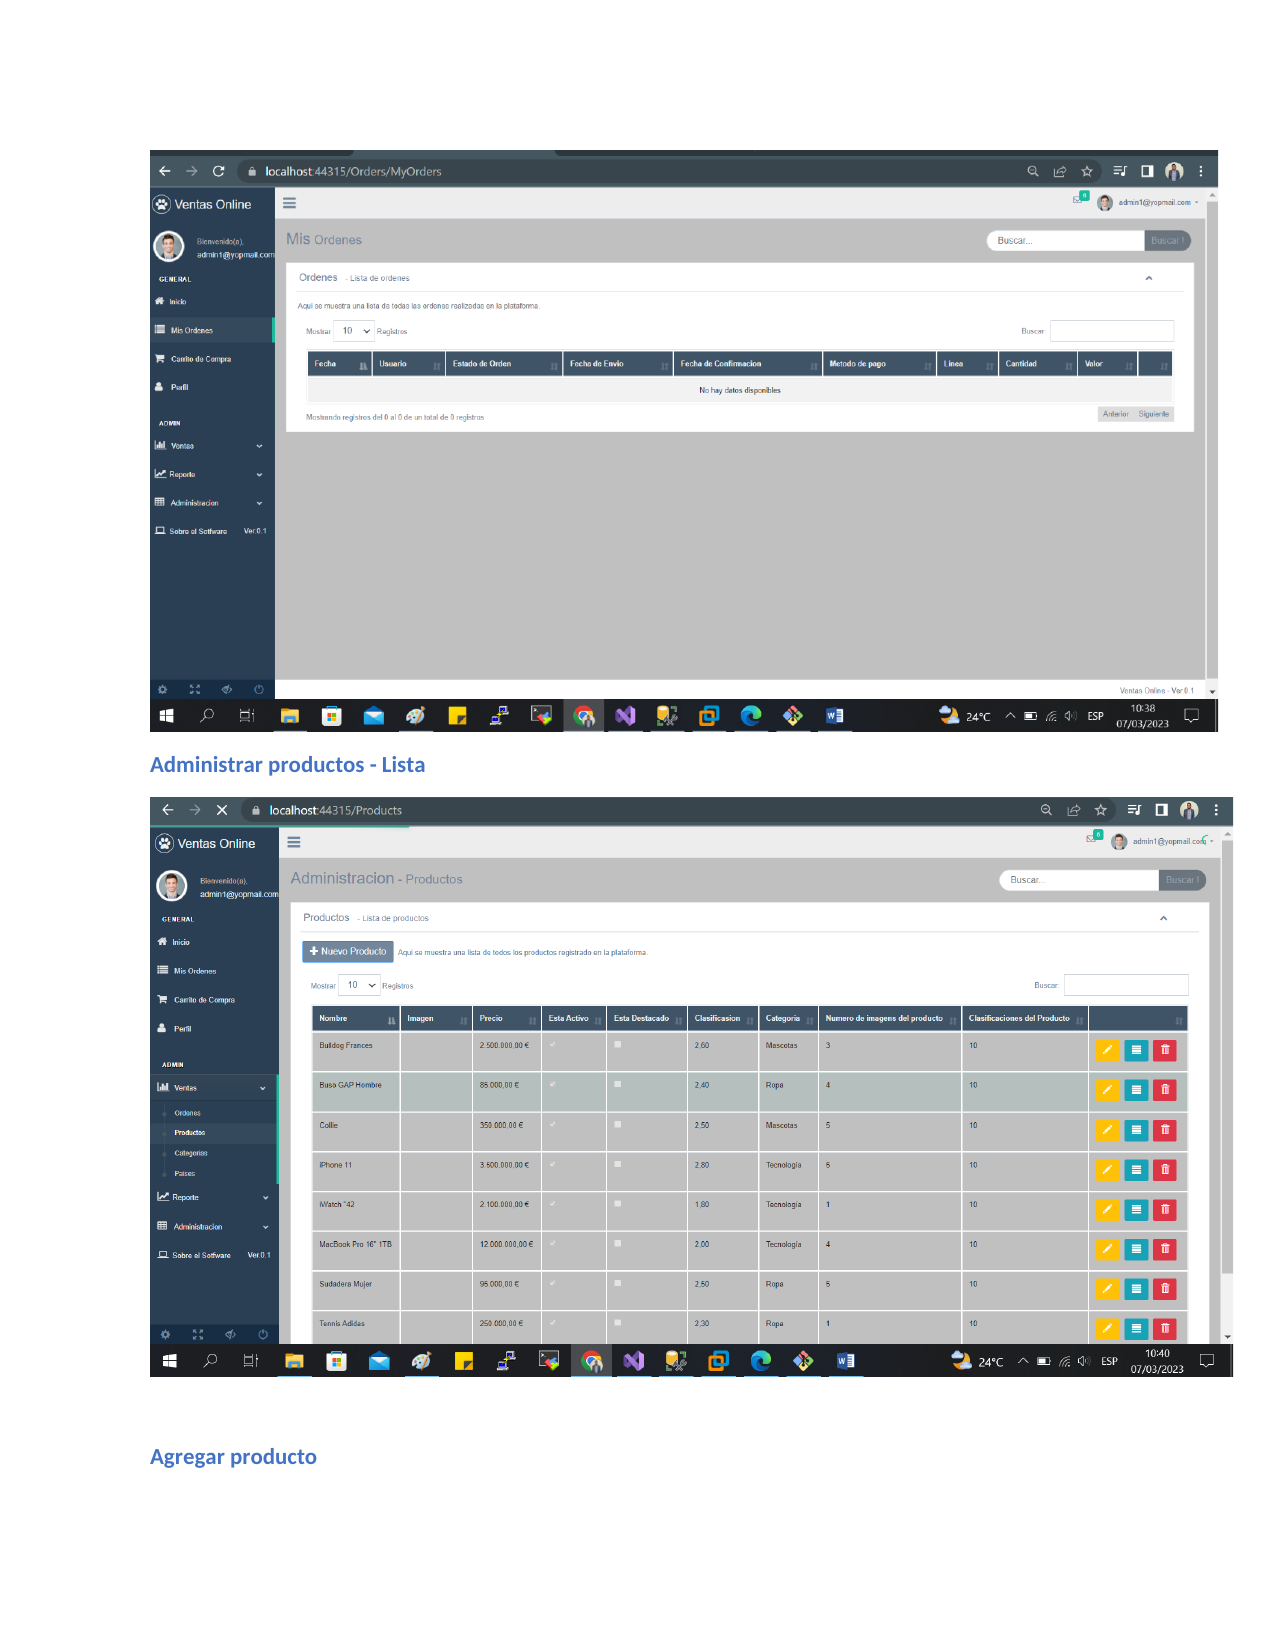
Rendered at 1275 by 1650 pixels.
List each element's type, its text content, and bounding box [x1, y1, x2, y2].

picture [150, 150, 1219, 732]
text Administrar productos - Lista [150, 750, 1196, 778]
text Agregar producto [150, 1442, 1196, 1470]
picture [150, 797, 1234, 1377]
